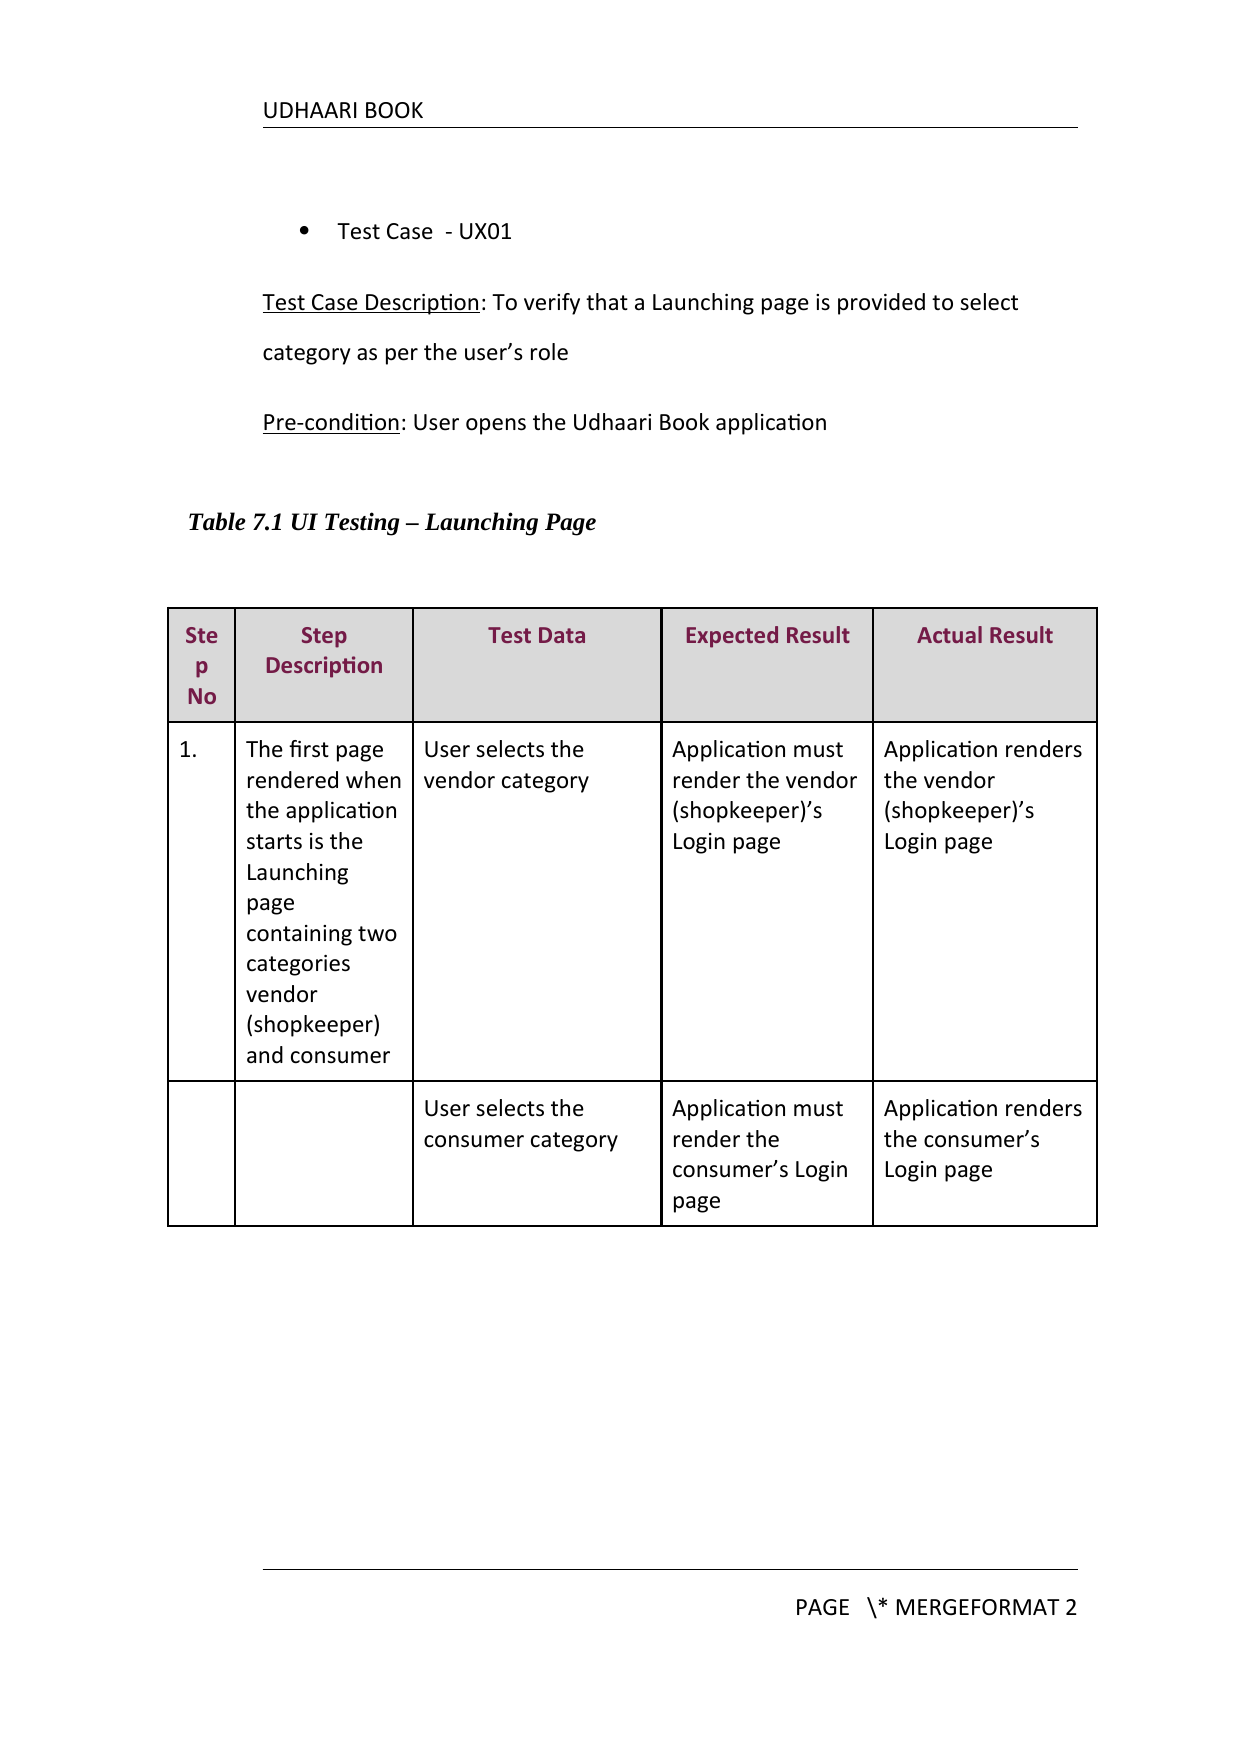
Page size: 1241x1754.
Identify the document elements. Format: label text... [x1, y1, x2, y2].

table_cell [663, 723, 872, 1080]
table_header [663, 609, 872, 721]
text Table 7.1 UI Testing – Launching Page [187, 507, 1078, 536]
text Pre-condition: User opens the Udhaari Book application [262, 387, 1078, 437]
list Test Case - UX01 [300, 195, 1078, 245]
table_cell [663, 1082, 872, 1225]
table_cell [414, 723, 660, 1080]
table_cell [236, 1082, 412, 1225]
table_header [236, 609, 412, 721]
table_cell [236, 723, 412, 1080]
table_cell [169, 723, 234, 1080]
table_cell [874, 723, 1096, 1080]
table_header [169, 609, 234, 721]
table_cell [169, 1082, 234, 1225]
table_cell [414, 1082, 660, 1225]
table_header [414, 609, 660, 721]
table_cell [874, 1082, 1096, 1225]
text Test Case Description: To verify that a Launching page is provided to select category as per the user’s role [262, 266, 1078, 366]
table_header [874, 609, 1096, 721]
